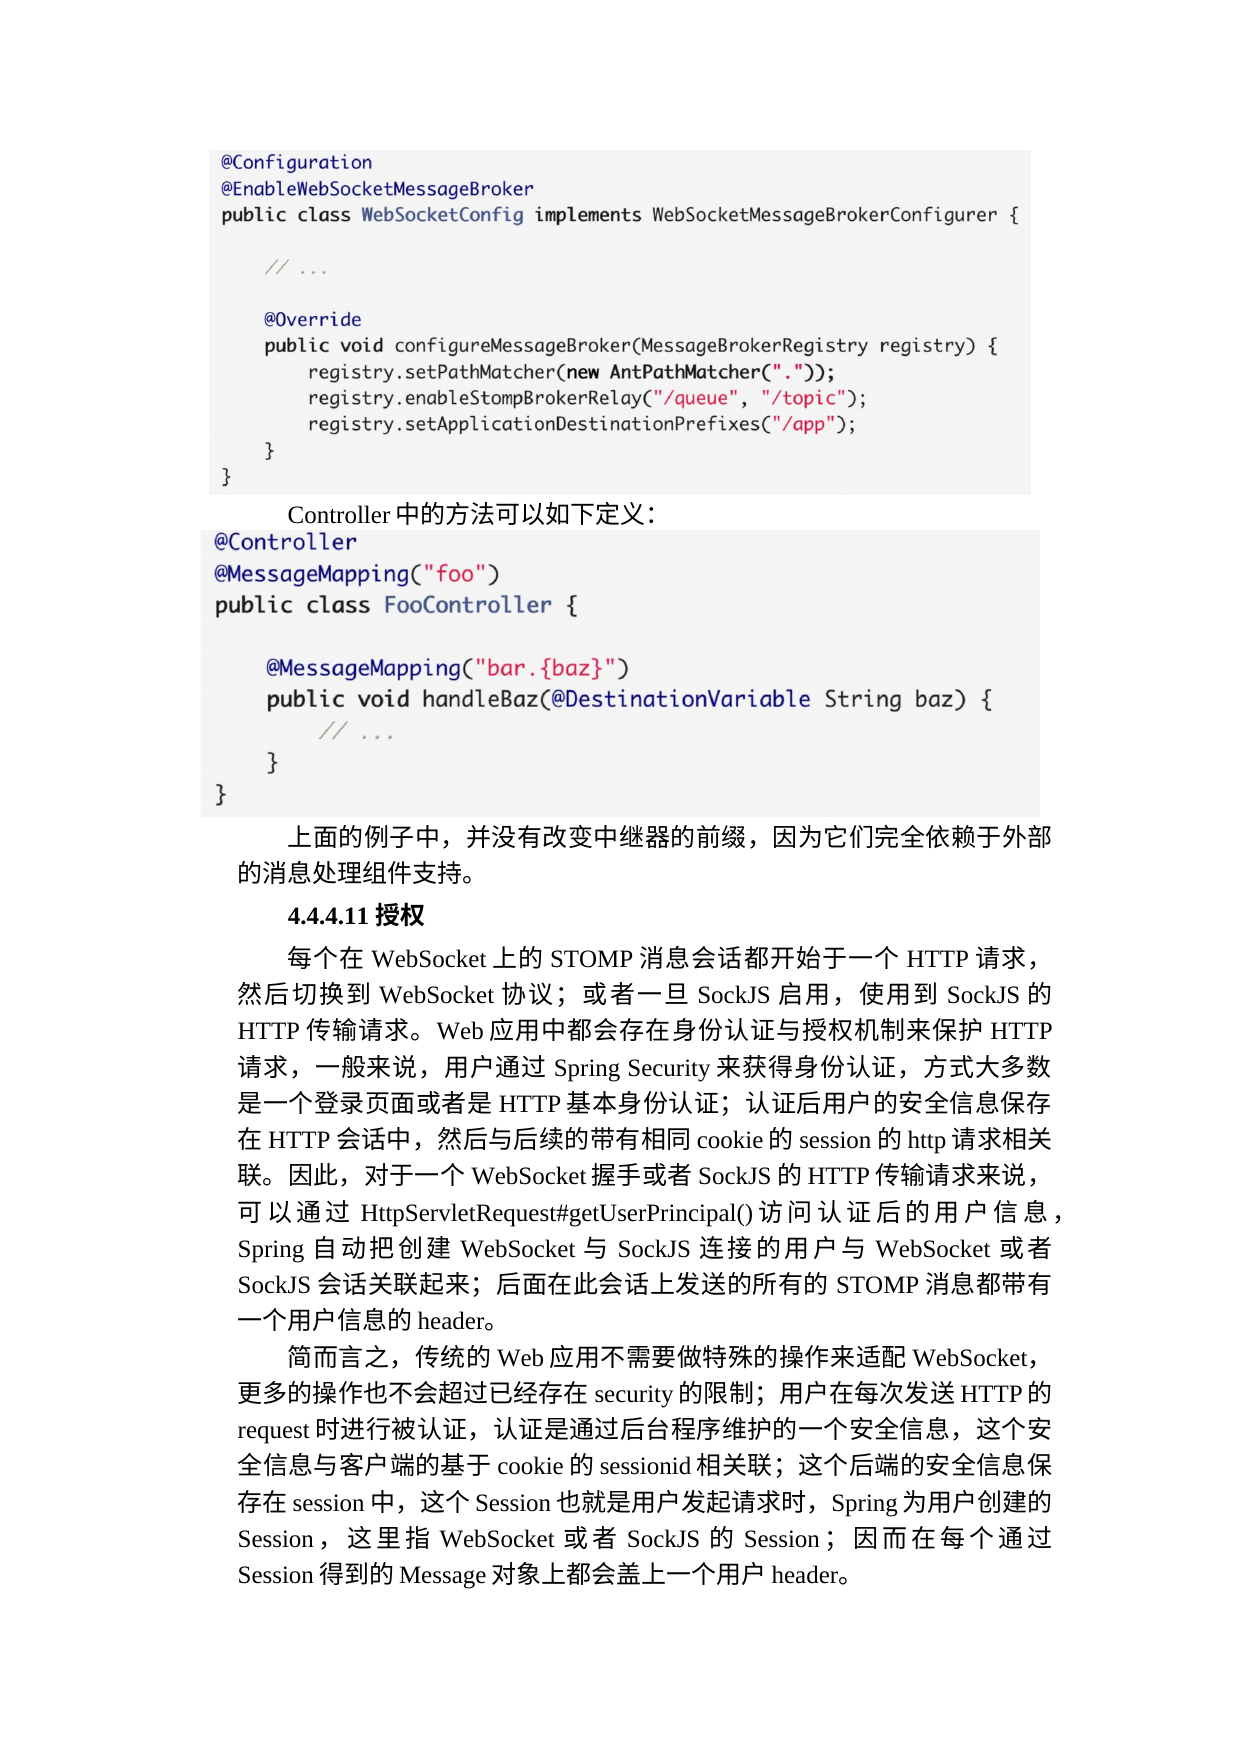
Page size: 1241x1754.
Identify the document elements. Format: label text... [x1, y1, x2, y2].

picture [209, 150, 1031, 495]
text Controller中的方法可以如下定义： [237, 494, 1053, 531]
subtitle 4.4.4.11 授权 [237, 896, 1053, 932]
text 上面的例子中，并没有改变中继器的前缀，因为它们完全依赖于外部的消息处理组件支持。 [237, 817, 1053, 889]
picture [200, 530, 1040, 817]
text 简而言之，传统的Web应用不需要做特殊的操作来适配WebSocket，更多的操作也不会超过已经存在security的限制；用户在每次发送HTTP的request时进行被认证，认证是通过后台程序维护的一个安全信息，这个安全信息与客户端的基于cookie的sessionid相关联；这个后端的安全信息保存在session中，这个Session也就是用户发起请求时，Spring为用户创建的Session，这里指WebSocket或者SockJS的Session；因而在每个通过Session得到的Message对象上都会盖上一个用户header。 [237, 1337, 1053, 1591]
text 每个在WebSocket上的STOMP消息会话都开始于一个HTTP请求，然后切换到WebSocket协议；或者一旦SockJS启用，使用到SockJS的HTTP传输请求。Web应用中都会存在身份认证与授权机制来保护HTTP请求，一般来说，用户通过Spring Security来获得身份认证，方式大多数是一个登录页面或者是HTTP基本身份认证；认证后用户的安全信息保存在HTTP会话中，然后与后续的带有相同cookie的session的http请求相关联。因此，对于一个WebSocket握手或者SockJS的HTTP传输请求来说，可以通过HttpServletRequest#getUserPrincipal()访问认证后的用户信息，Spring自动把创建WebSocket与SockJS连接的用户与WebSocket或者SockJS会话关联起来；后面在此会话上发送的所有的STOMP消息都带有一个用户信息的header。 [237, 938, 1053, 1337]
